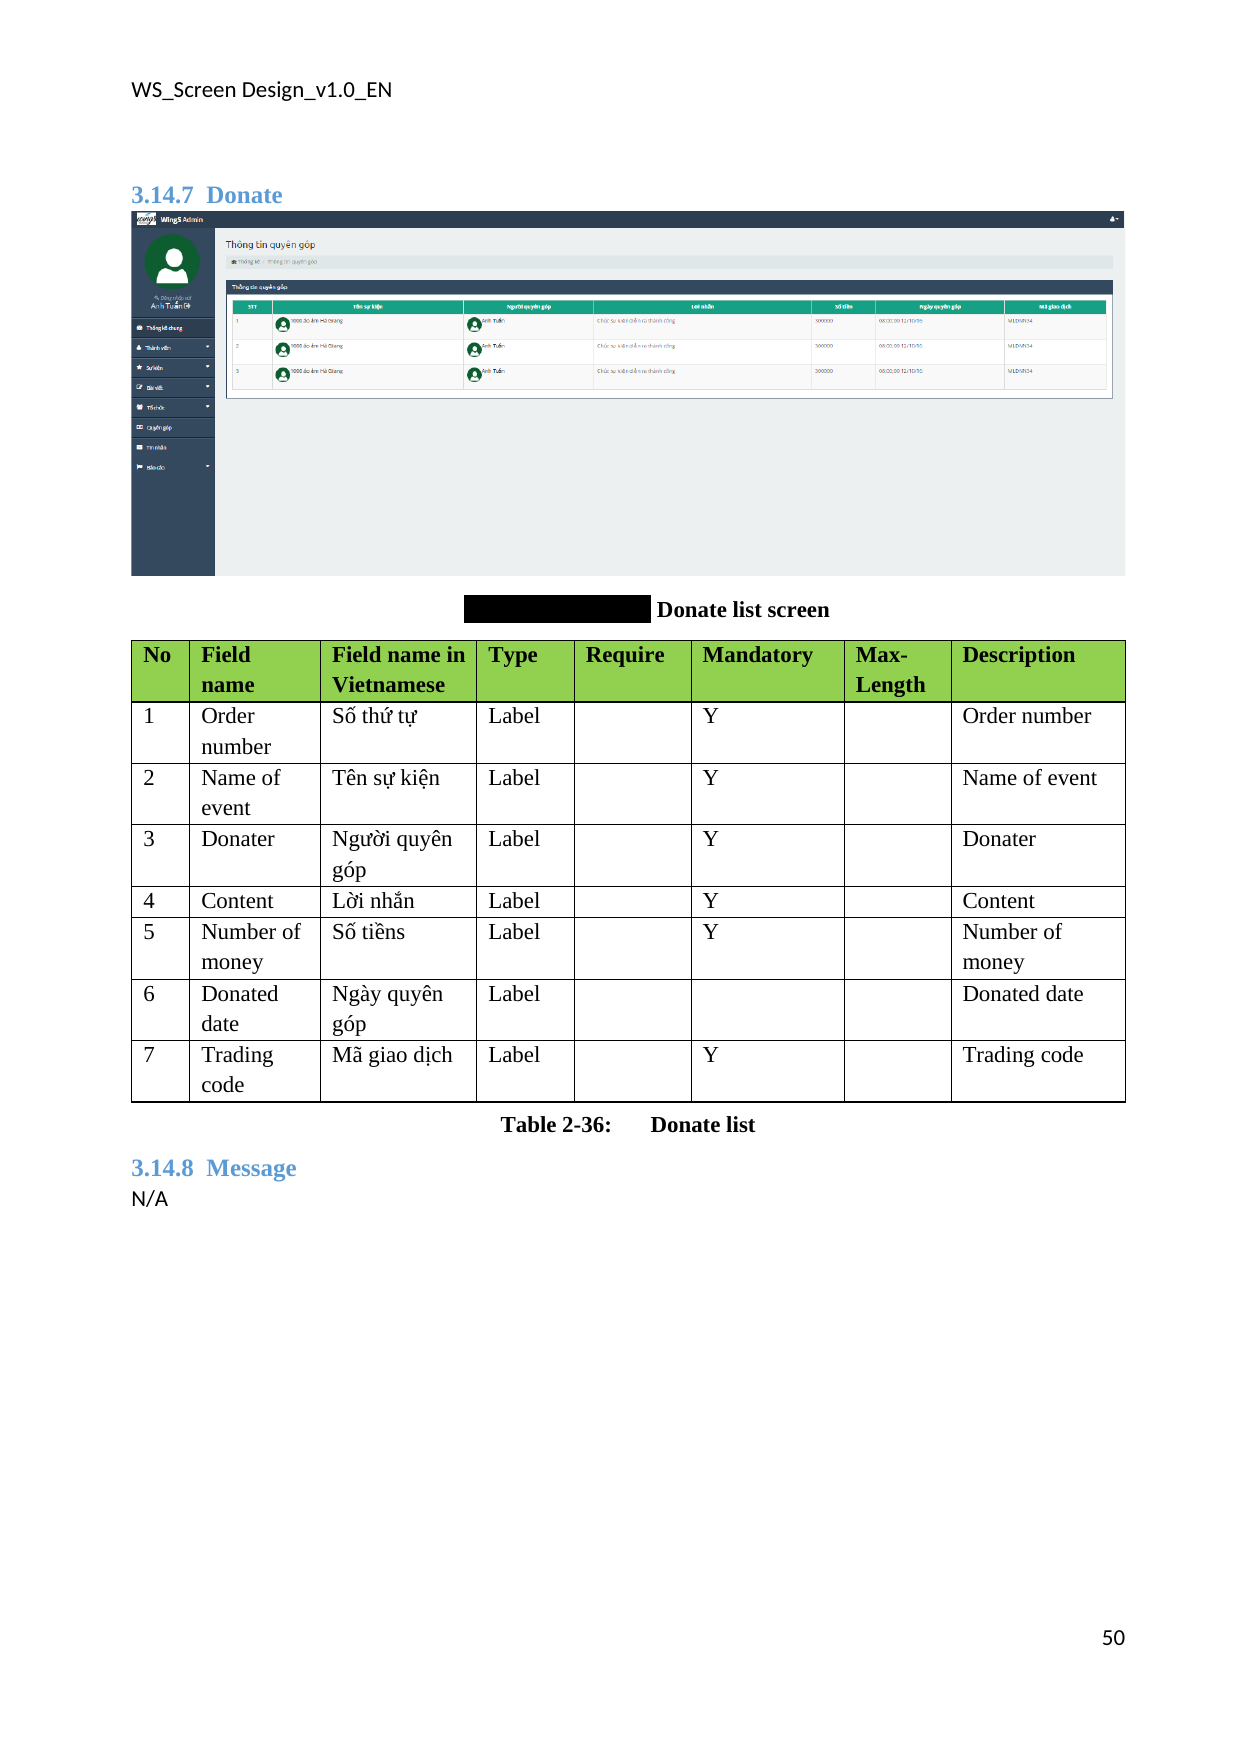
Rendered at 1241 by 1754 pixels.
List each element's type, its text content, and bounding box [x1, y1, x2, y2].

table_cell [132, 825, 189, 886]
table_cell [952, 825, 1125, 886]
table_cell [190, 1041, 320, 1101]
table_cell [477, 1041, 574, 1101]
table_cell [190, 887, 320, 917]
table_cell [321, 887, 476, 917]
text Donate list [131, 1111, 1125, 1137]
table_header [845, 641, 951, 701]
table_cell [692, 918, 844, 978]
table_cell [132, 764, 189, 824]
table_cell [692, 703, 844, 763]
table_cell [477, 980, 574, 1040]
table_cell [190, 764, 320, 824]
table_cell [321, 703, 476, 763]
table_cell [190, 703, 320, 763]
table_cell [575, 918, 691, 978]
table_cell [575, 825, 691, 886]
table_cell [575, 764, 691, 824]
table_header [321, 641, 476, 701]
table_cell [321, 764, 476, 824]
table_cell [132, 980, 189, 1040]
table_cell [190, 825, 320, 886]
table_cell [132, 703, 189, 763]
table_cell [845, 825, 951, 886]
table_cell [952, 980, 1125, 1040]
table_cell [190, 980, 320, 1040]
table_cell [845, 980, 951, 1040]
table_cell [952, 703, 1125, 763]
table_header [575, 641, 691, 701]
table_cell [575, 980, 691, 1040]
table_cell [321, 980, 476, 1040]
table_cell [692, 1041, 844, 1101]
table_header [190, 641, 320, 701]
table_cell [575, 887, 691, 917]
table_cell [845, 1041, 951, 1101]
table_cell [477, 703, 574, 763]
subtitle Donate [131, 180, 1125, 209]
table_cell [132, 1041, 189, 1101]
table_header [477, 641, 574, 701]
subtitle Message [131, 1153, 1125, 1182]
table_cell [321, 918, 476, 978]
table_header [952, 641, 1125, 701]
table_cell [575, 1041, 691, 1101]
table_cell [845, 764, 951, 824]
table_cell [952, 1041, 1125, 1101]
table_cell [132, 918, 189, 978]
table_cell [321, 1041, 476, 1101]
text N/A [131, 1184, 1125, 1213]
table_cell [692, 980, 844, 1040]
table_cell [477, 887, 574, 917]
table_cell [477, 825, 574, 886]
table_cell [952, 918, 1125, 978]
picture [131, 211, 1125, 576]
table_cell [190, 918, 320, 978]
text Donate list screen [169, 594, 1125, 623]
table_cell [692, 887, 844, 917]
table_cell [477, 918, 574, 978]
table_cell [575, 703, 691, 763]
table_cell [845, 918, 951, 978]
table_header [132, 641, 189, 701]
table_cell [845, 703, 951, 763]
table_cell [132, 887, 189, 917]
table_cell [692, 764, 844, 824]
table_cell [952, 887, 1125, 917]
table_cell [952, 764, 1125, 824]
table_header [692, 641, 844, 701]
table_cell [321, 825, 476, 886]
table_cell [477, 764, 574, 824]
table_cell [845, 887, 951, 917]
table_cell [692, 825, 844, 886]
